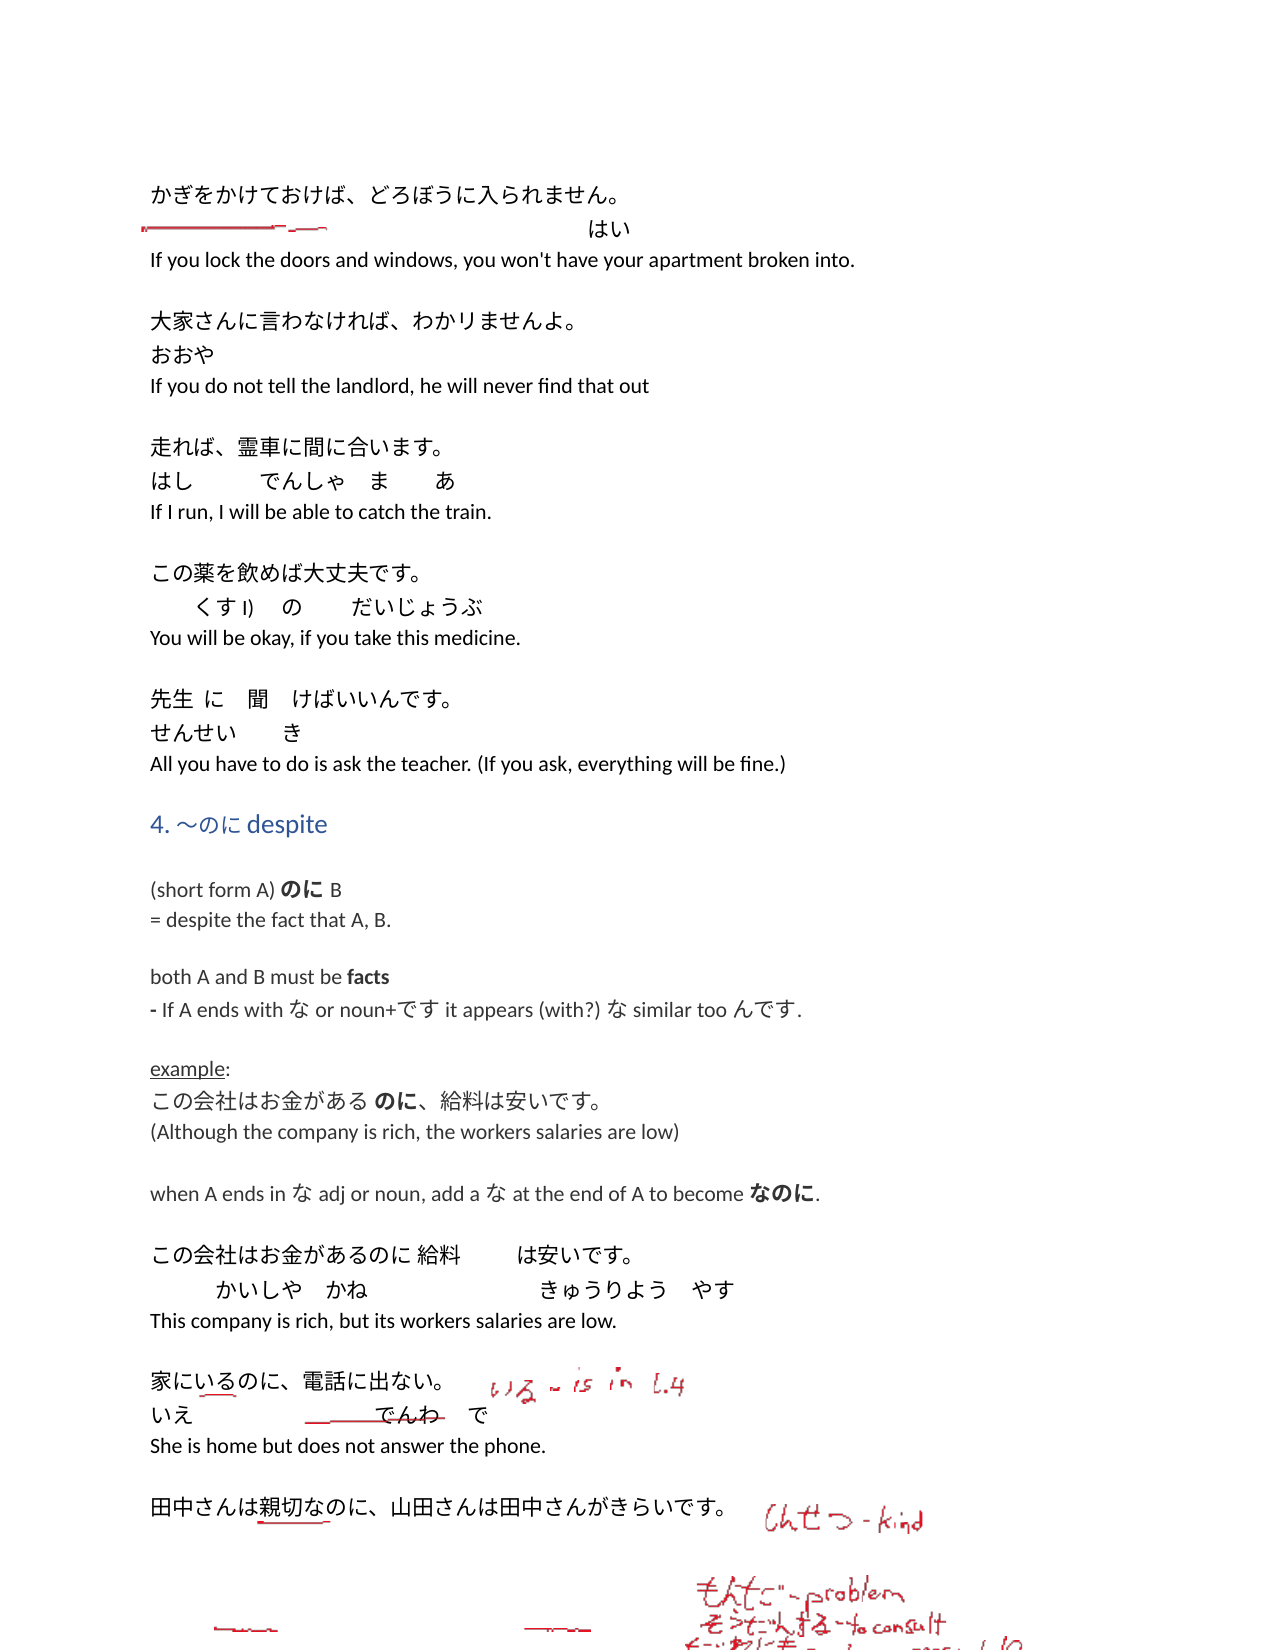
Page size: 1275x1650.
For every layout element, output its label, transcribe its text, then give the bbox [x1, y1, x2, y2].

text She is home but does not answer the phone. [150, 1433, 1125, 1459]
text この会社はお金があるのに 給料 は安いです。 [150, 1238, 1125, 1270]
picture [550, 1387, 561, 1391]
text This company is rich, but its workers salaries are low. [150, 1307, 1125, 1333]
text くすI) の だいじょうぶ [150, 590, 1125, 622]
picture [574, 1367, 594, 1392]
text 走れば、霊車に間に合います。 [150, 430, 1125, 462]
text 家にいるのに、電話に出ない。 [150, 1364, 1125, 1396]
text both A and B must be facts [150, 963, 1125, 990]
picture [980, 1640, 990, 1650]
picture [491, 1380, 536, 1404]
text 先生 に 聞 けばいいんです。 [150, 682, 1125, 713]
picture [765, 1504, 923, 1534]
text when A ends in な adj or noun, add a な at the end of A to become なのに. [150, 1176, 1125, 1207]
text この薬を飲めば大丈夫です。 [150, 556, 1125, 587]
picture [610, 1367, 632, 1390]
text If you lock the doors and windows, you won't have your apartment broken into. [150, 247, 1125, 273]
picture [685, 1575, 971, 1650]
text If I run, I will be able to catch the train. [150, 498, 1125, 525]
text いえ でんわ で [150, 1398, 1125, 1430]
picture [524, 1628, 591, 1632]
text You will be okay, if you take this medicine. [150, 624, 1125, 651]
picture [288, 227, 328, 232]
text せんせい き [150, 716, 1125, 747]
text はい [150, 212, 1125, 244]
text この会社はお金がある のに、給料は安いです。 [150, 1084, 1125, 1116]
text はし でんしゃ ま あ [150, 464, 1125, 496]
picture [141, 225, 286, 232]
text (short form A) のに B [150, 872, 1125, 903]
text 大家さんに言わなければ、わかリませんよ。 [150, 304, 1125, 336]
picture [992, 1636, 1023, 1650]
text If you do not tell the landlord, he will never find that out [150, 372, 1125, 399]
text = despite the fact that A, B. [150, 906, 1125, 933]
text All you have to do is ask the teacher. (If you ask, everything will be fine.) [150, 750, 1125, 777]
picture [214, 1521, 331, 1632]
text おおや [150, 338, 1125, 370]
picture [653, 1373, 684, 1398]
subtitle 4. ～のにdespite [150, 807, 1125, 840]
text - If A ends with な or noun+です it appears (with?) な similar too んです. [150, 992, 1125, 1024]
picture [199, 1394, 446, 1424]
text (Although the company is rich, the workers salaries are low) [150, 1118, 1125, 1145]
text example: [150, 1055, 1125, 1082]
text かいしや かね きゅうりよう やす [150, 1273, 1125, 1304]
text かぎをかけておけば、どろぼうに入られません。 [150, 178, 1125, 210]
text 田中さんは親切なのに、山田さんは田中さんがきらいです。 [150, 1490, 1125, 1522]
